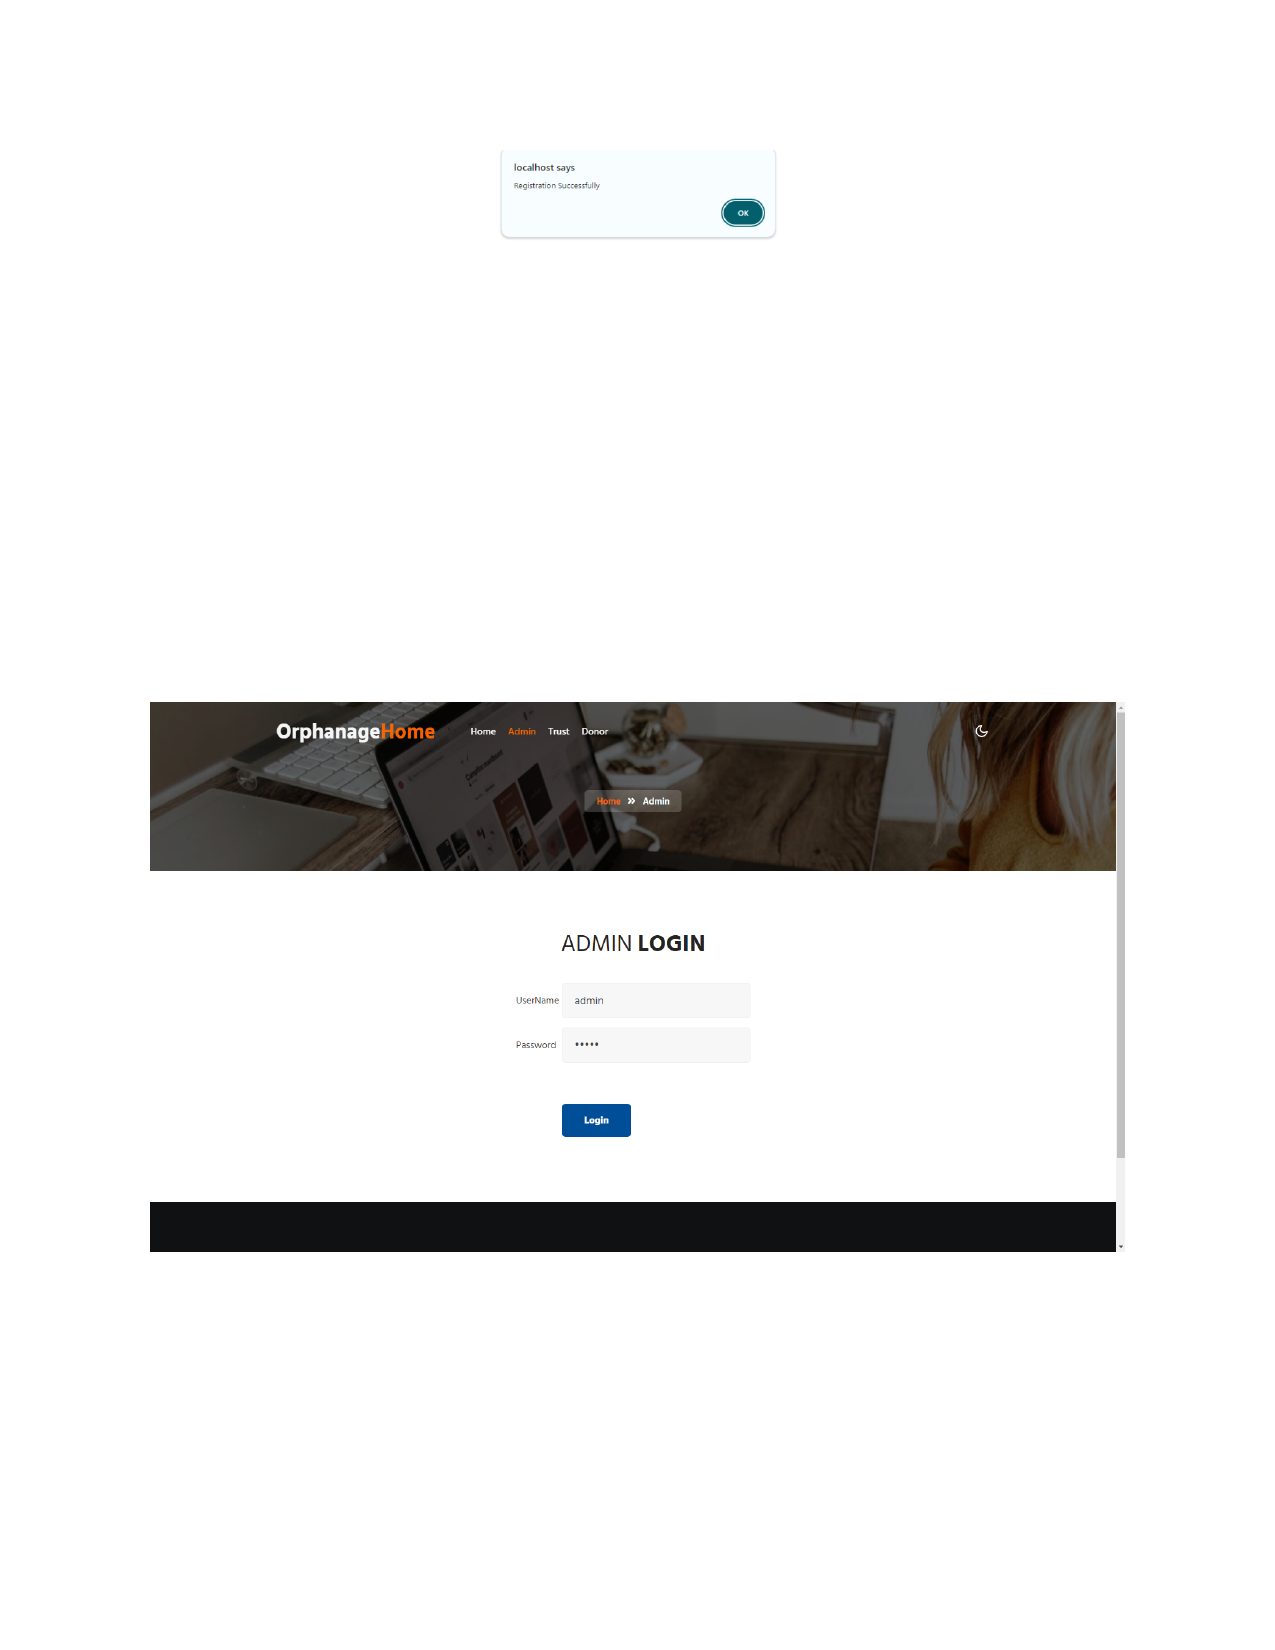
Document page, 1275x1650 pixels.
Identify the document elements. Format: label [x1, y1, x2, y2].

picture [150, 702, 1125, 1252]
picture [150, 150, 1125, 699]
